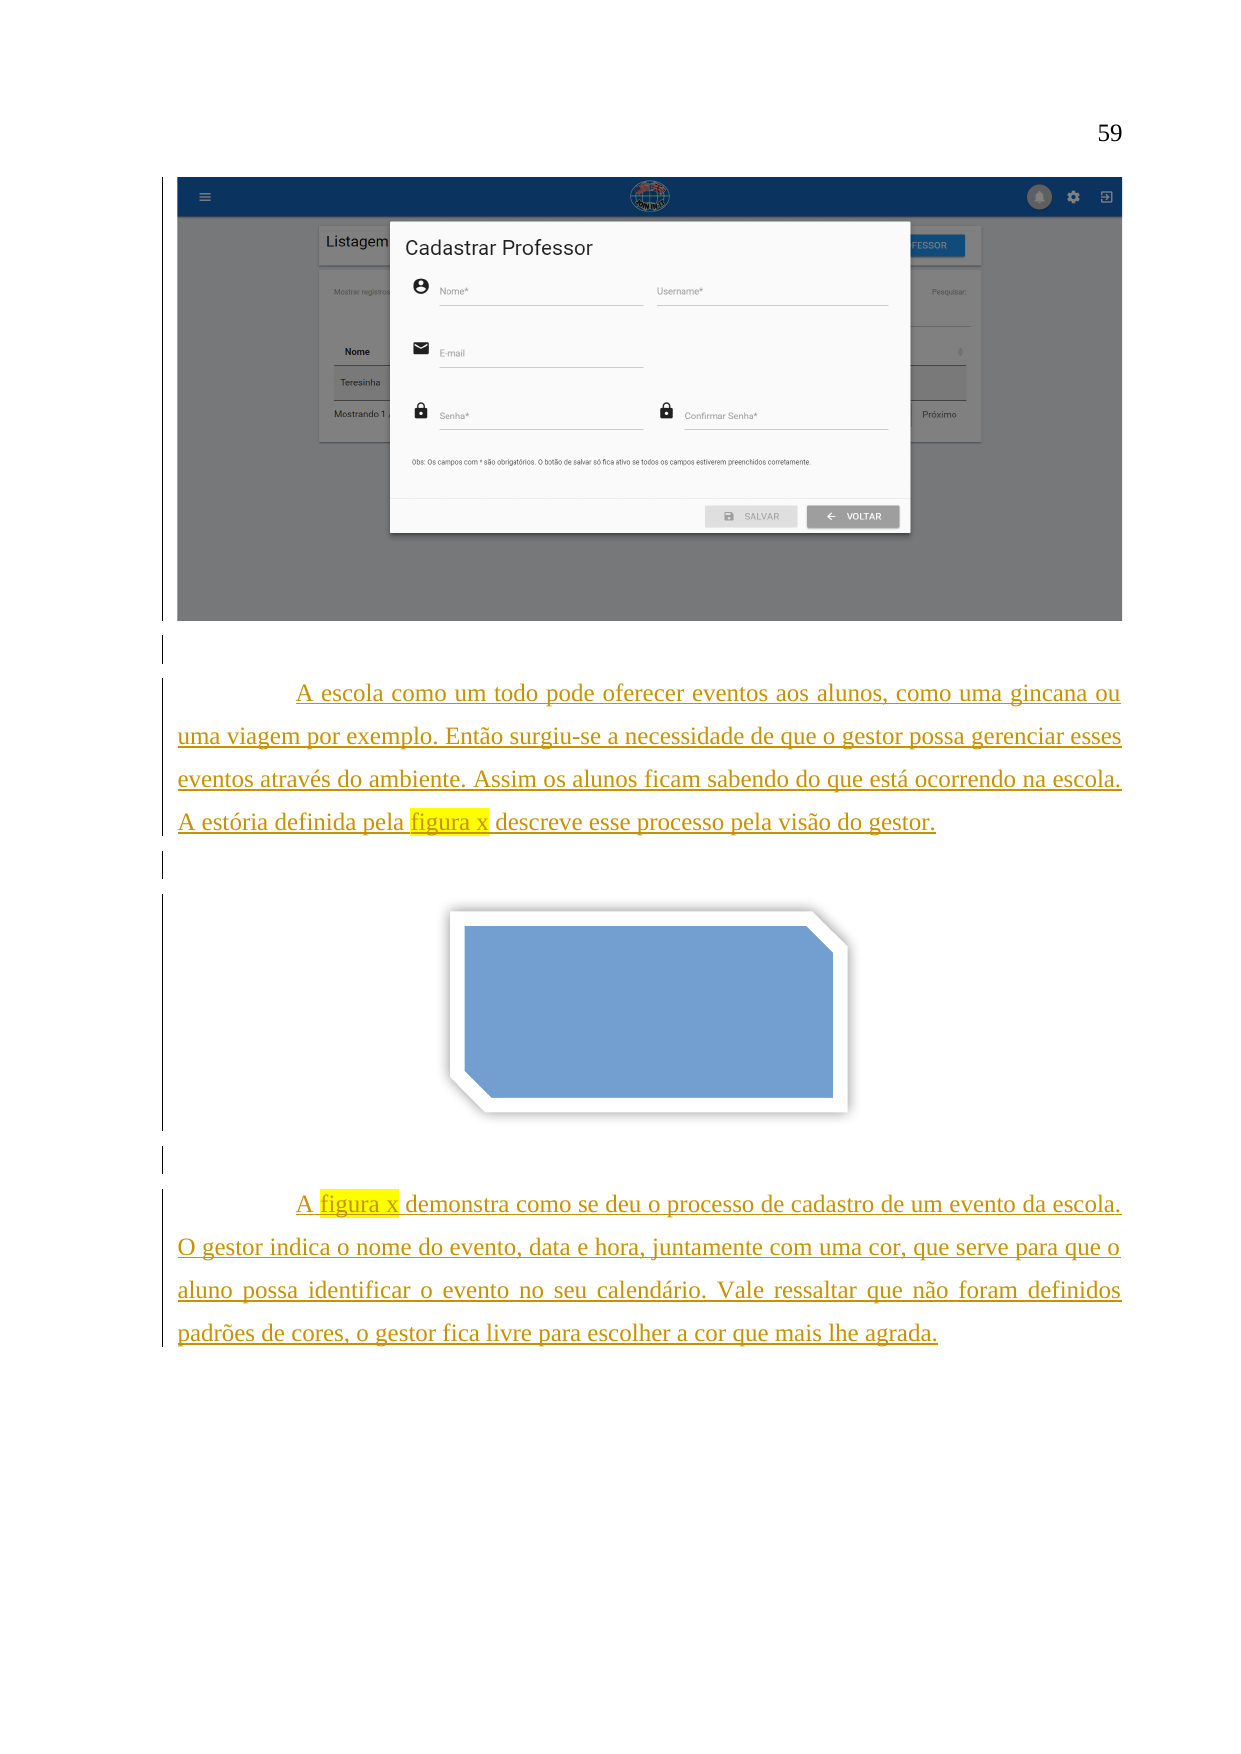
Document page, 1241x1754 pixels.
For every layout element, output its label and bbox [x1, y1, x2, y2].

picture [465, 926, 833, 1097]
picture [177, 177, 1123, 621]
